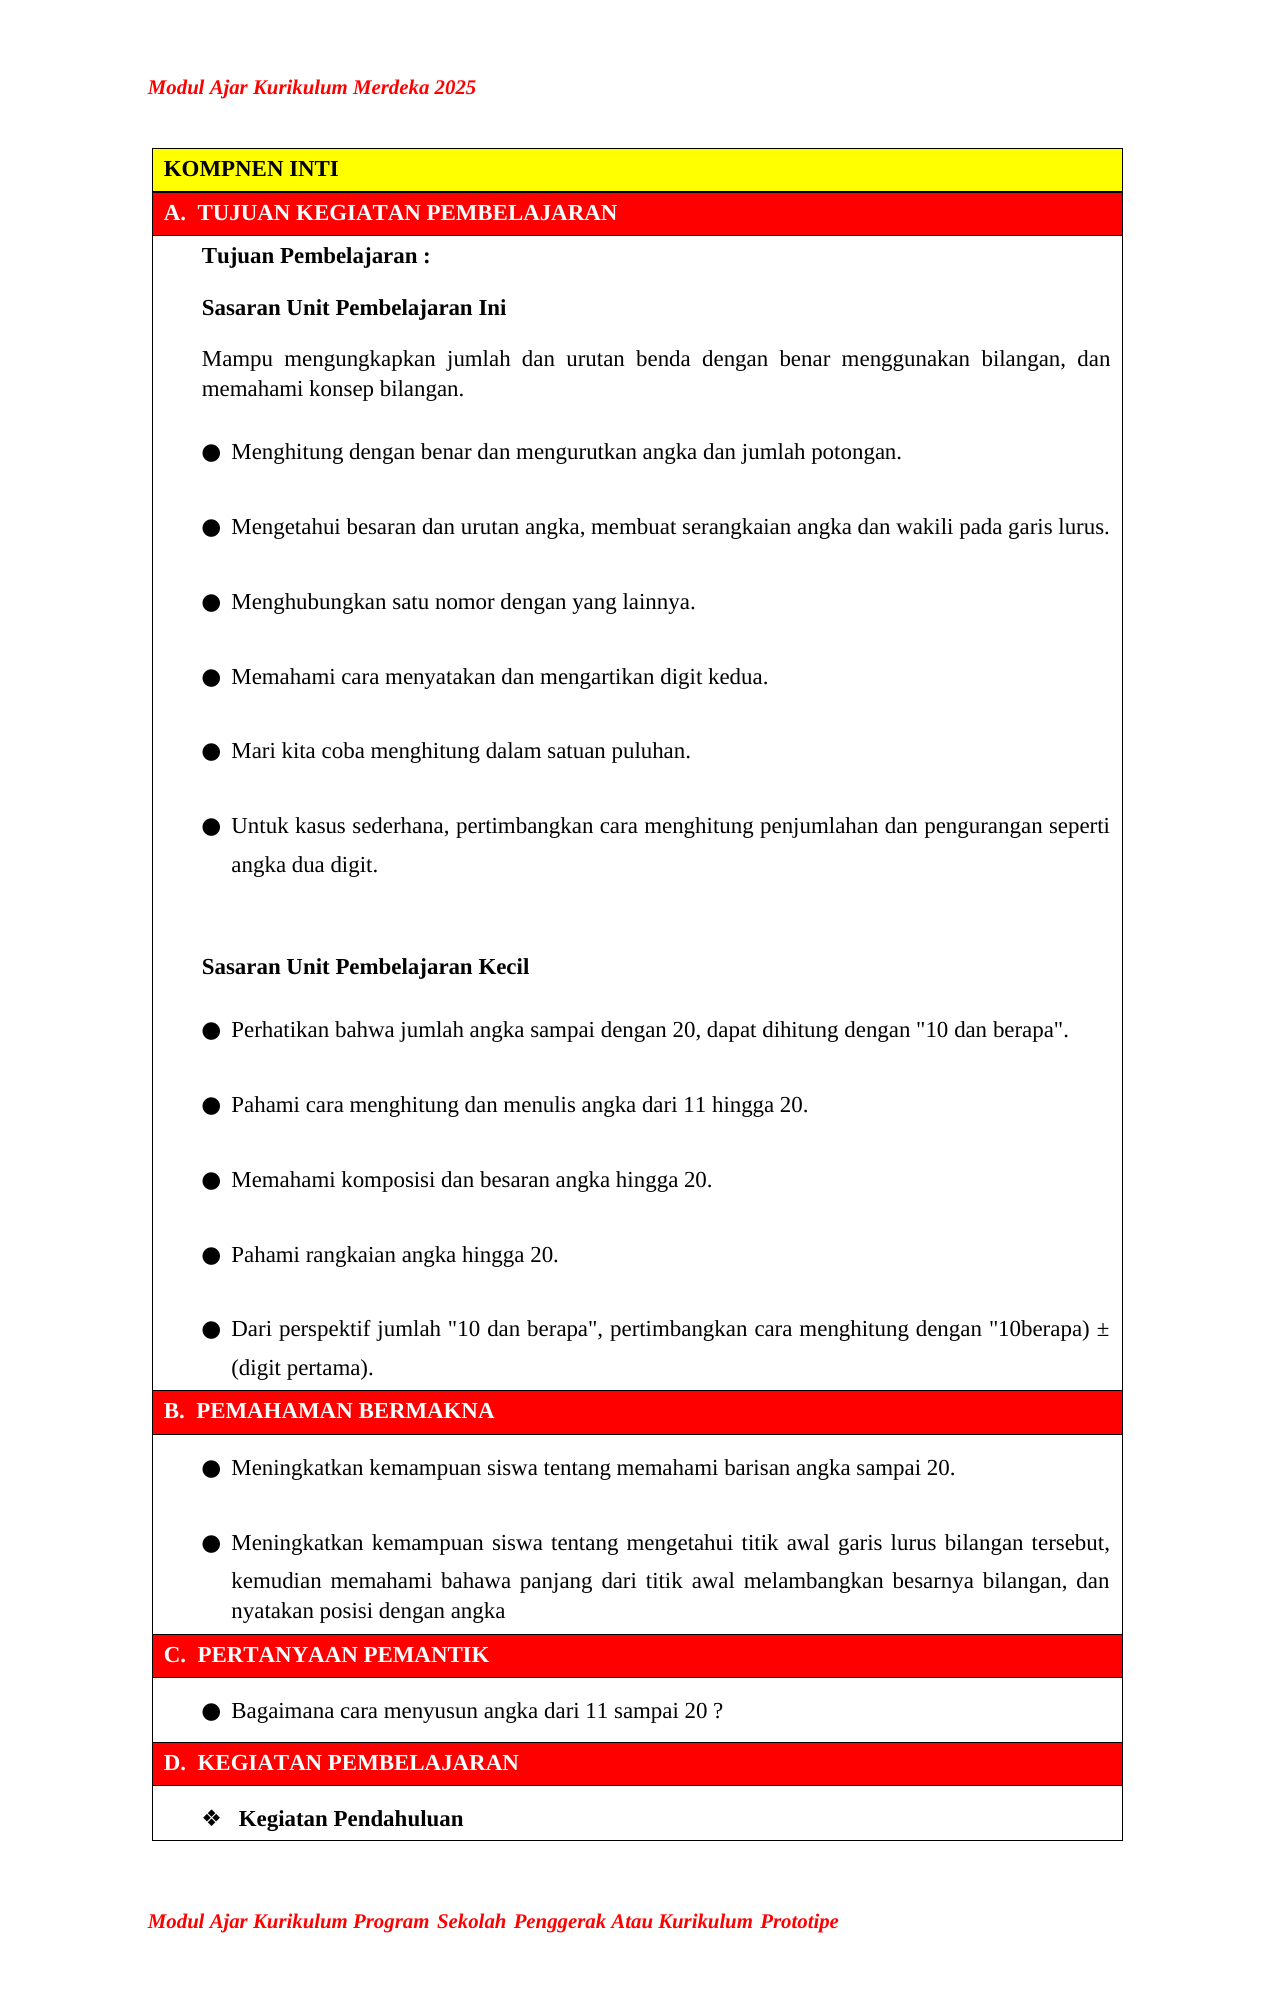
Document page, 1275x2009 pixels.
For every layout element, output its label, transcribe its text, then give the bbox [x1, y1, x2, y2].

table_cell A. TUJUAN KEGIATAN PEMBELAJARAN [153, 193, 1122, 235]
table_cell Tujuan Pembelajaran : Sasaran Unit Pembelajaran Ini Mampu mengungkapkan jumlah dan urutan benda dengan benar menggunakan bilangan, dan memahami konsep bilangan. Menghitung dengan benar dan mengurutkan angka dan jumlah potongan. Mengetahui besaran dan urutan angka, membuat serangkaian angka dan wakili pada garis lurus. Menghubungkan satu nomor dengan yang lainnya. Memahami cara menyatakan dan mengartikan digit kedua. Mari kita coba menghitung dalam satuan puluhan. Untuk kasus sederhana, pertimbangkan cara menghitung penjumlahan dan pengurangan seperti angka dua digit. Sasaran Unit Pembelajaran Kecil Perhatikan bahwa jumlah angka sampai dengan 20, dapat dihitung dengan "10 dan berapa". Pahami cara menghitung dan menulis angka dari 11 hingga 20. Memahami komposisi dan besaran angka hingga 20. Pahami rangkaian angka hingga 20. Dari perspektif jumlah "10 dan berapa", pertimbangkan cara menghitung dengan "10berapa) ± (digit pertama). [153, 236, 1122, 1390]
table_cell B. PEMAHAMAN BERMAKNA [153, 1391, 1122, 1434]
table_cell D. KEGIATAN PEMBELAJARAN [153, 1743, 1122, 1785]
table_cell KOMPNEN INTI [153, 149, 1122, 191]
table_cell Bagaimana cara menyusun angka dari 11 sampai 20 ? [153, 1678, 1122, 1742]
table_cell C. PERTANYAAN PEMANTIK [153, 1635, 1122, 1677]
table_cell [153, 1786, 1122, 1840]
table_cell Meningkatkan kemampuan siswa tentang memahami barisan angka sampai 20. Meningkatkan kemampuan siswa tentang mengetahui titik awal garis lurus bilangan tersebut, kemudian memahami bahawa panjang dari titik awal melambangkan besarnya bilangan, dan nyatakan posisi dengan angka [153, 1435, 1122, 1633]
